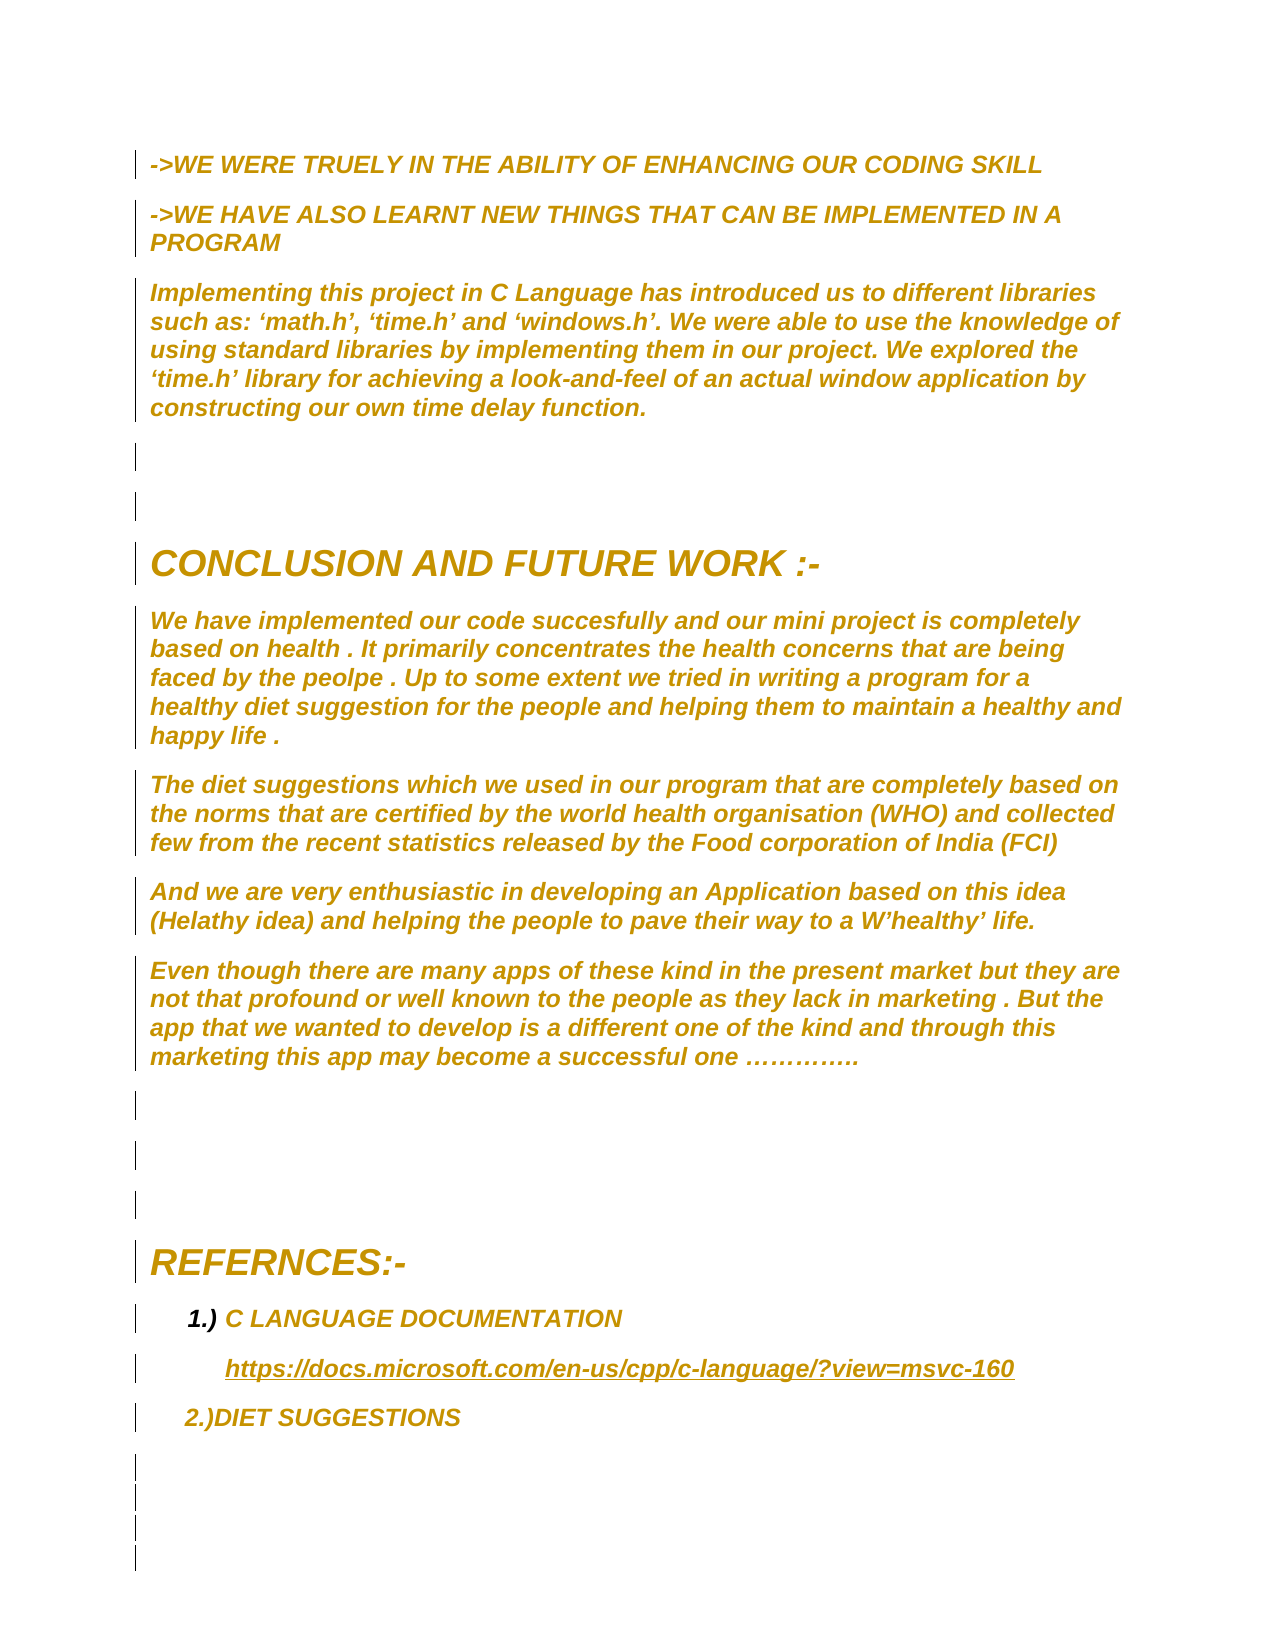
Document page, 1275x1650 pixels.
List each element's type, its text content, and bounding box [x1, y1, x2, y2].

text REFERNCES:- [150, 1240, 1125, 1283]
list C LANGUAGE DOCUMENTATION [187, 1304, 1125, 1333]
text https://docs.microsoft.com/en-us/cpp/c-language/?view=msvc-160 [225, 1354, 1125, 1382]
text We have implemented our code succesfully and our mini project is completely based on health . It primarily concentrates the health concerns that are being faced by the peolpe . Up to some extent we tried in writing a program for a healthy diet suggestion for the people and helping them to maintain a healthy and happy life . [150, 606, 1125, 749]
text And we are very enthusiastic in developing an Application based on this idea (Helathy idea) and helping the people to pave their way to a W’healthy’ life. [150, 877, 1125, 935]
text The diet suggestions which we used in our program that are completely based on the norms that are certified by the world health organisation (WHO) and collected few from the recent statistics released by the Food corporation of India (FCI) [150, 770, 1125, 856]
text Even though there are many apps of these kind in the present market but they are not that profound or well known to the people as they lack in marketing . But the app that we wanted to develop is a different one of the kind and through this marketing this app may become a successful one ………….. [150, 956, 1125, 1071]
text CONCLUSION AND FUTURE WORK :- [150, 542, 1125, 585]
text 2.)DIET SUGGESTIONS [150, 1403, 1125, 1432]
text ->WE WERE TRUELY IN THE ABILITY OF ENHANCING OUR CODING SKILL [150, 150, 1125, 179]
text Implementing this project in C Language has introduced us to different libraries such as: ‘math.h’, ‘time.h’ and ‘windows.h’. We were able to use the knowledge of using standard libraries by implementing them in our project. We explored the ‘time.h’ library for achieving a look-and-feel of an actual window application by constructing our own time delay function. [150, 278, 1125, 422]
text ->WE HAVE ALSO LEARNT NEW THINGS THAT CAN BE IMPLEMENTED IN A PROGRAM [150, 199, 1125, 257]
